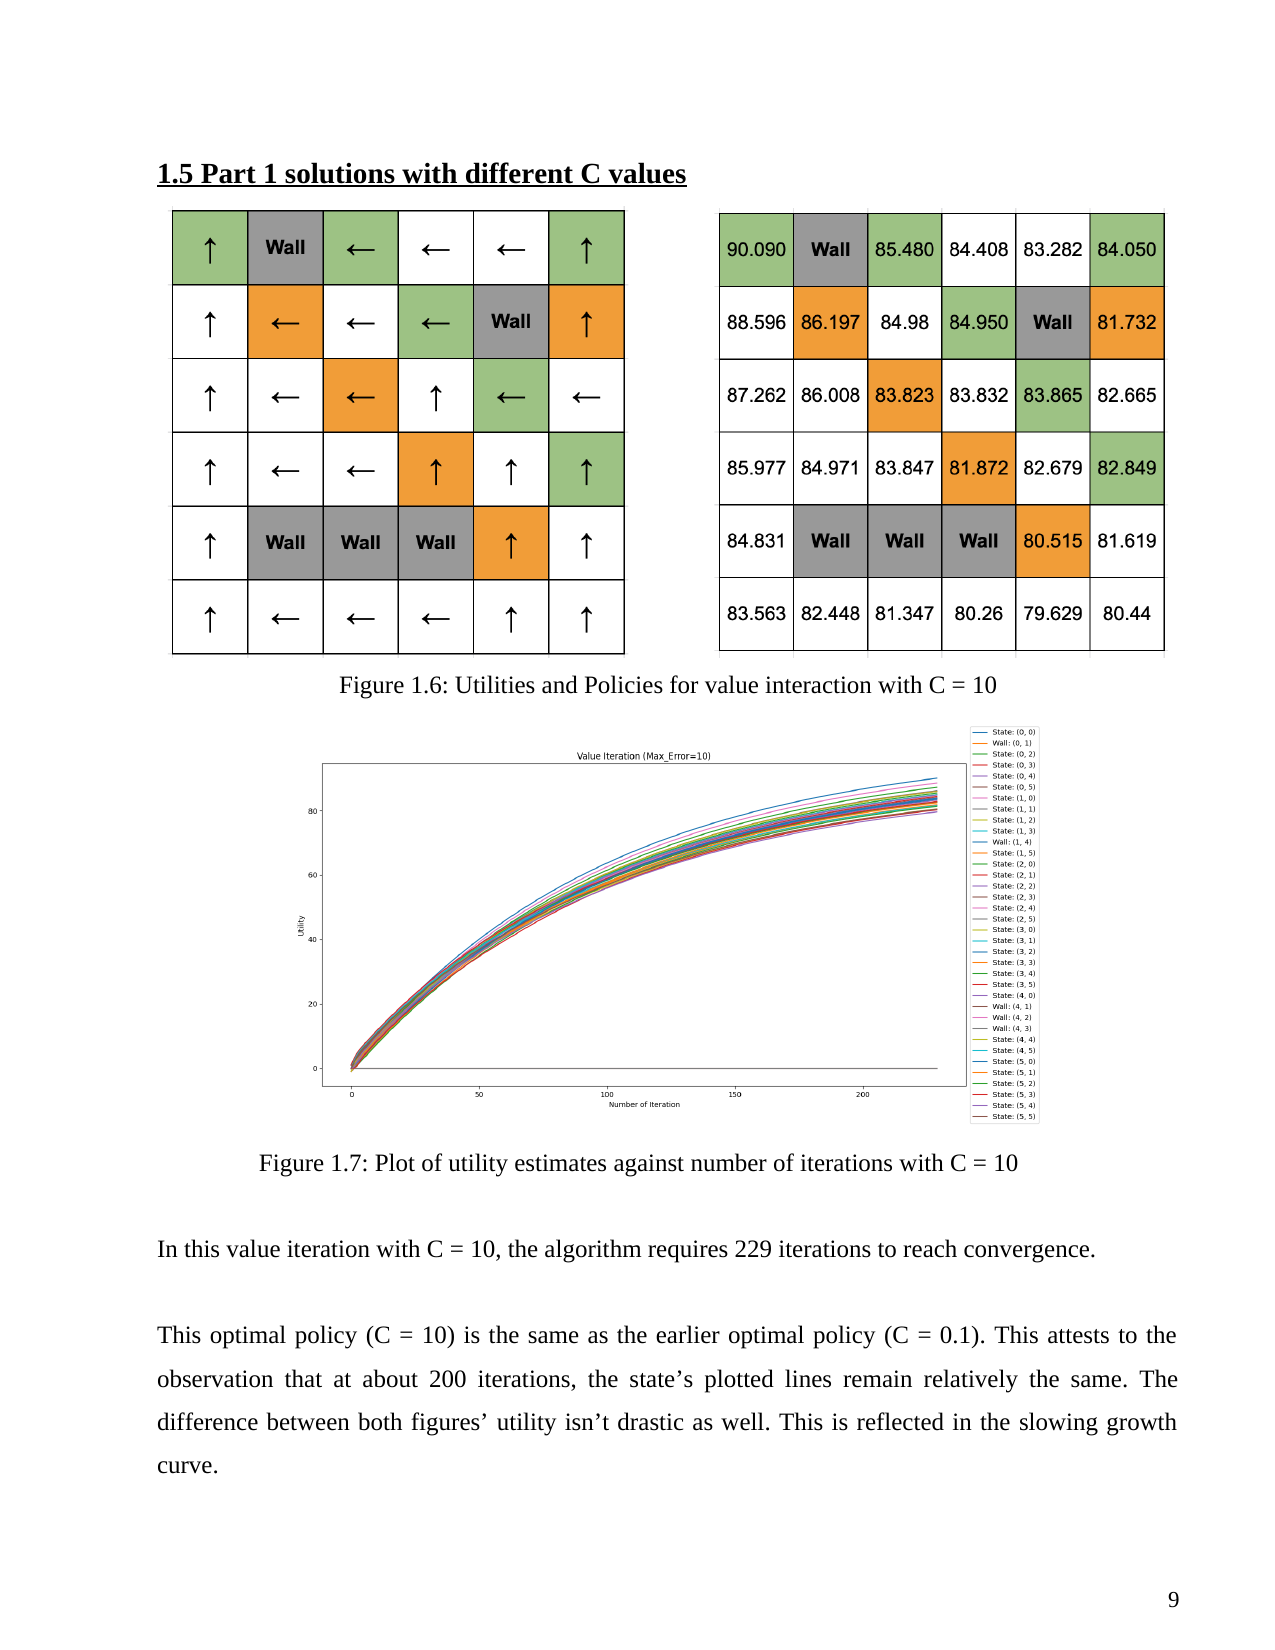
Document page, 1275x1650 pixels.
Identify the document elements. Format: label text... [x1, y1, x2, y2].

subtitle 1.5 Part 1 solutions with different C values [157, 156, 1179, 190]
text Figure 1.7: Plot of utility estimates against number of iterations with C = 10 [98, 1148, 1179, 1177]
text Figure 1.6: Utilities and Policies for value interaction with C = 10 [157, 671, 1179, 699]
picture [287, 713, 1049, 1132]
text This optimal policy (C = 10) is the same as the earlier optimal policy (C = 0.1). This attests to the observation that at about 200 iterations, the state’s plotted lines remain relatively the same. The difference between both figures’ utility isn’t drastic as well. This is reflected in the slowing growth curve. [157, 1321, 1179, 1479]
picture [167, 206, 629, 658]
text In this value iteration with C = 10, the algorithm requires 229 iterations to reach convergence. [157, 1234, 1179, 1263]
picture [714, 208, 1169, 658]
